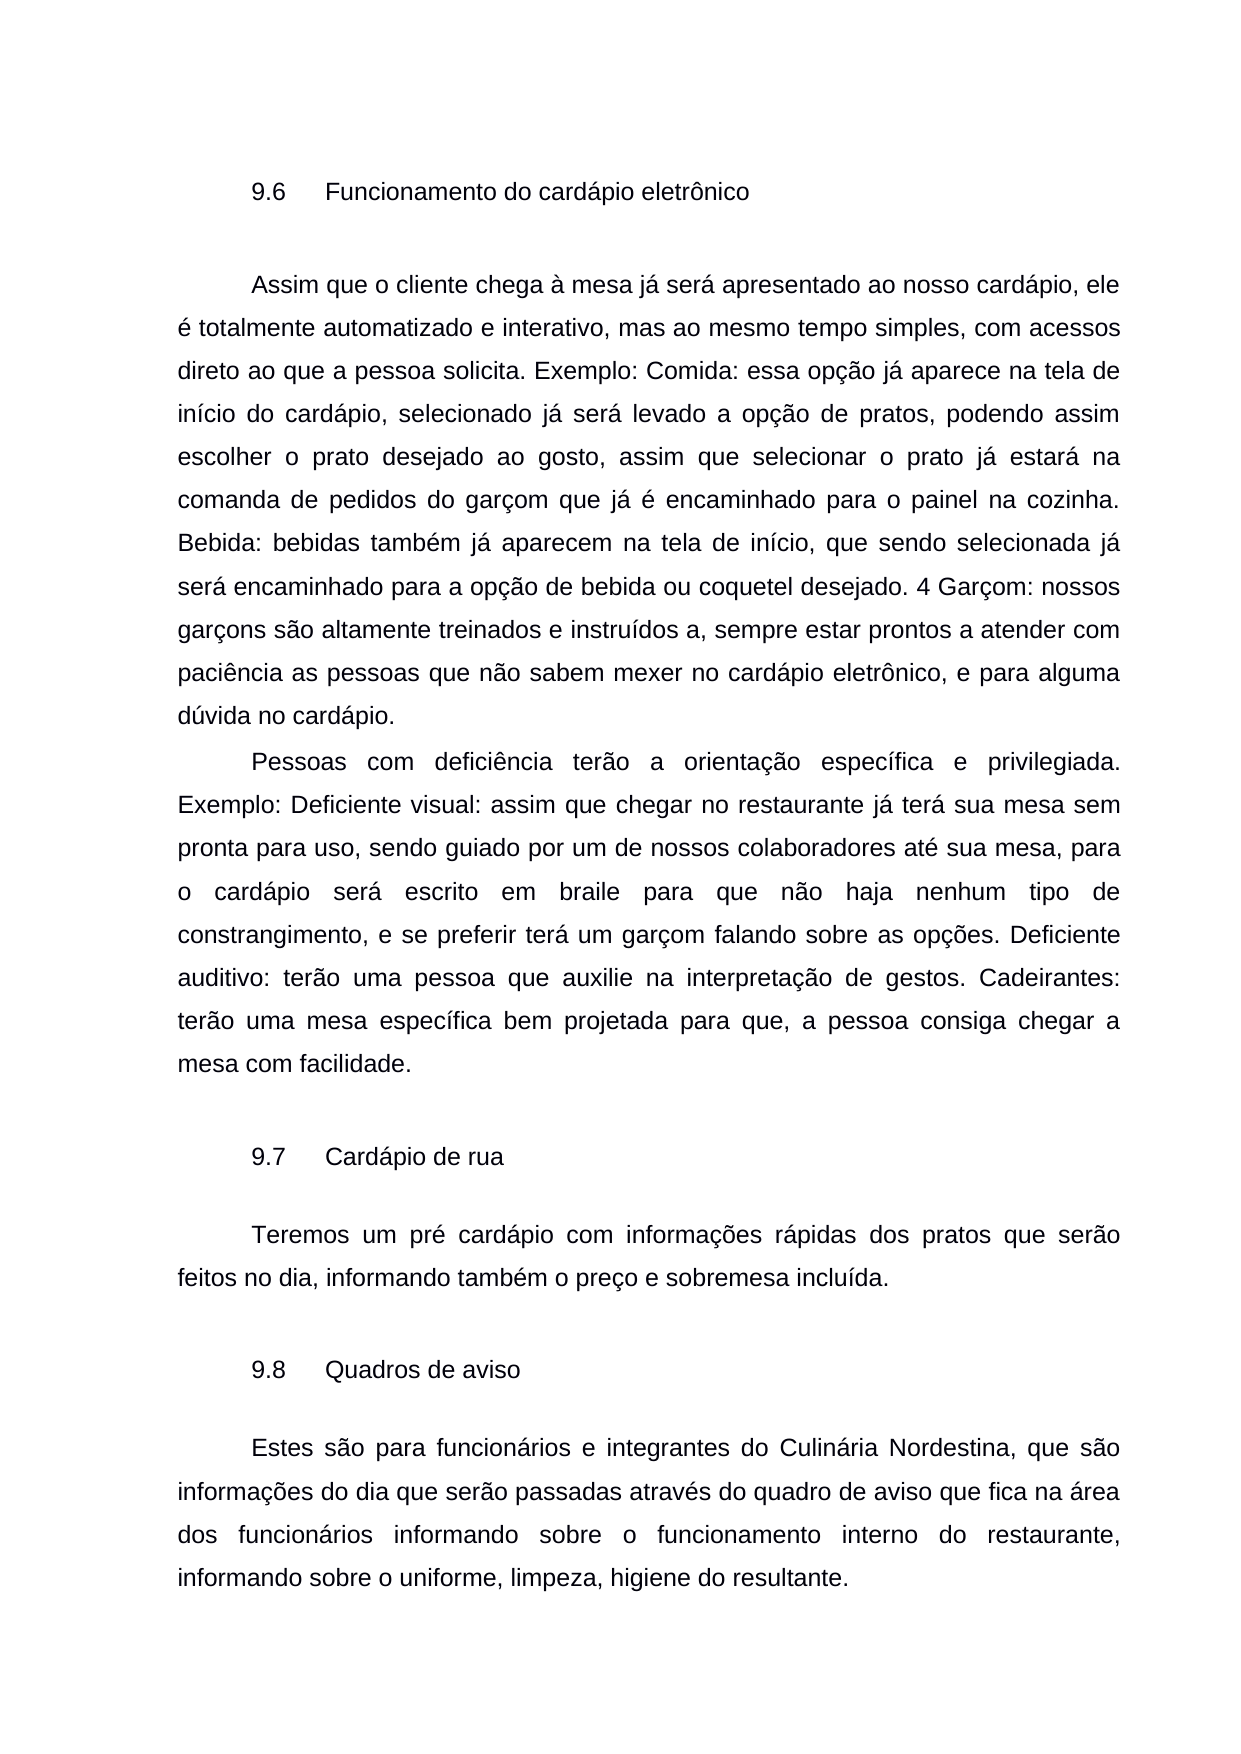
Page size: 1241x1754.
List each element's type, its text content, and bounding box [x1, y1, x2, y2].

text Estes são para funcionários e integrantes do Culinária Nordestina, que são informações do dia que serão passadas através do quadro de aviso que fica na área dos funcionários informando sobre o funcionamento interno do restaurante, informando sobre o uniforme, limpeza, higiene do resultante. [177, 1433, 1122, 1592]
subtitle 9.7 Cardápio de rua [177, 1142, 1122, 1170]
subtitle 9.6 Funcionamento do cardápio eletrônico [177, 177, 1122, 206]
text Assim que o cliente chega à mesa já será apresentado ao nosso cardápio, ele é totalmente automatizado e interativo, mas ao mesmo tempo simples, com acessos direto ao que a pessoa solicita. Exemplo: Comida: essa opção já aparece na tela de início do cardápio, selecionado já será levado a opção de pratos, podendo assim escolher o prato desejado ao gosto, assim que selecionar o prato já estará na comanda de pedidos do garçom que já é encaminhado para o painel na cozinha. Bebida: bebidas também já aparecem na tela de início, que sendo selecionada já será encaminhado para a opção de bebida ou coquetel desejado. 4 Garçom: nossos garçons são altamente treinados e instruídos a, sempre estar prontos a atender com paciência as pessoas que não sabem mexer no cardápio eletrônico, e para alguma dúvida no cardápio. [177, 270, 1122, 730]
text Pessoas com deficiência terão a orientação específica e privilegiada. Exemplo: Deficiente visual: assim que chegar no restaurante já terá sua mesa sem pronta para uso, sendo guiado por um de nossos colaboradores até sua mesa, para o cardápio será escrito em braile para que não haja nenhum tipo de constrangimento, e se preferir terá um garçom falando sobre as opções. Deficiente auditivo: terão uma pessoa que auxilie na interpretação de gestos. Cadeirantes: terão uma mesa específica bem projetada para que, a pessoa consiga chegar a mesa com facilidade. [177, 747, 1122, 1078]
subtitle 9.8 Quadros de aviso [177, 1355, 1122, 1384]
text Teremos um pré cardápio com informações rápidas dos pratos que serão feitos no dia, informando também o preço e sobremesa incluída. [177, 1220, 1122, 1292]
